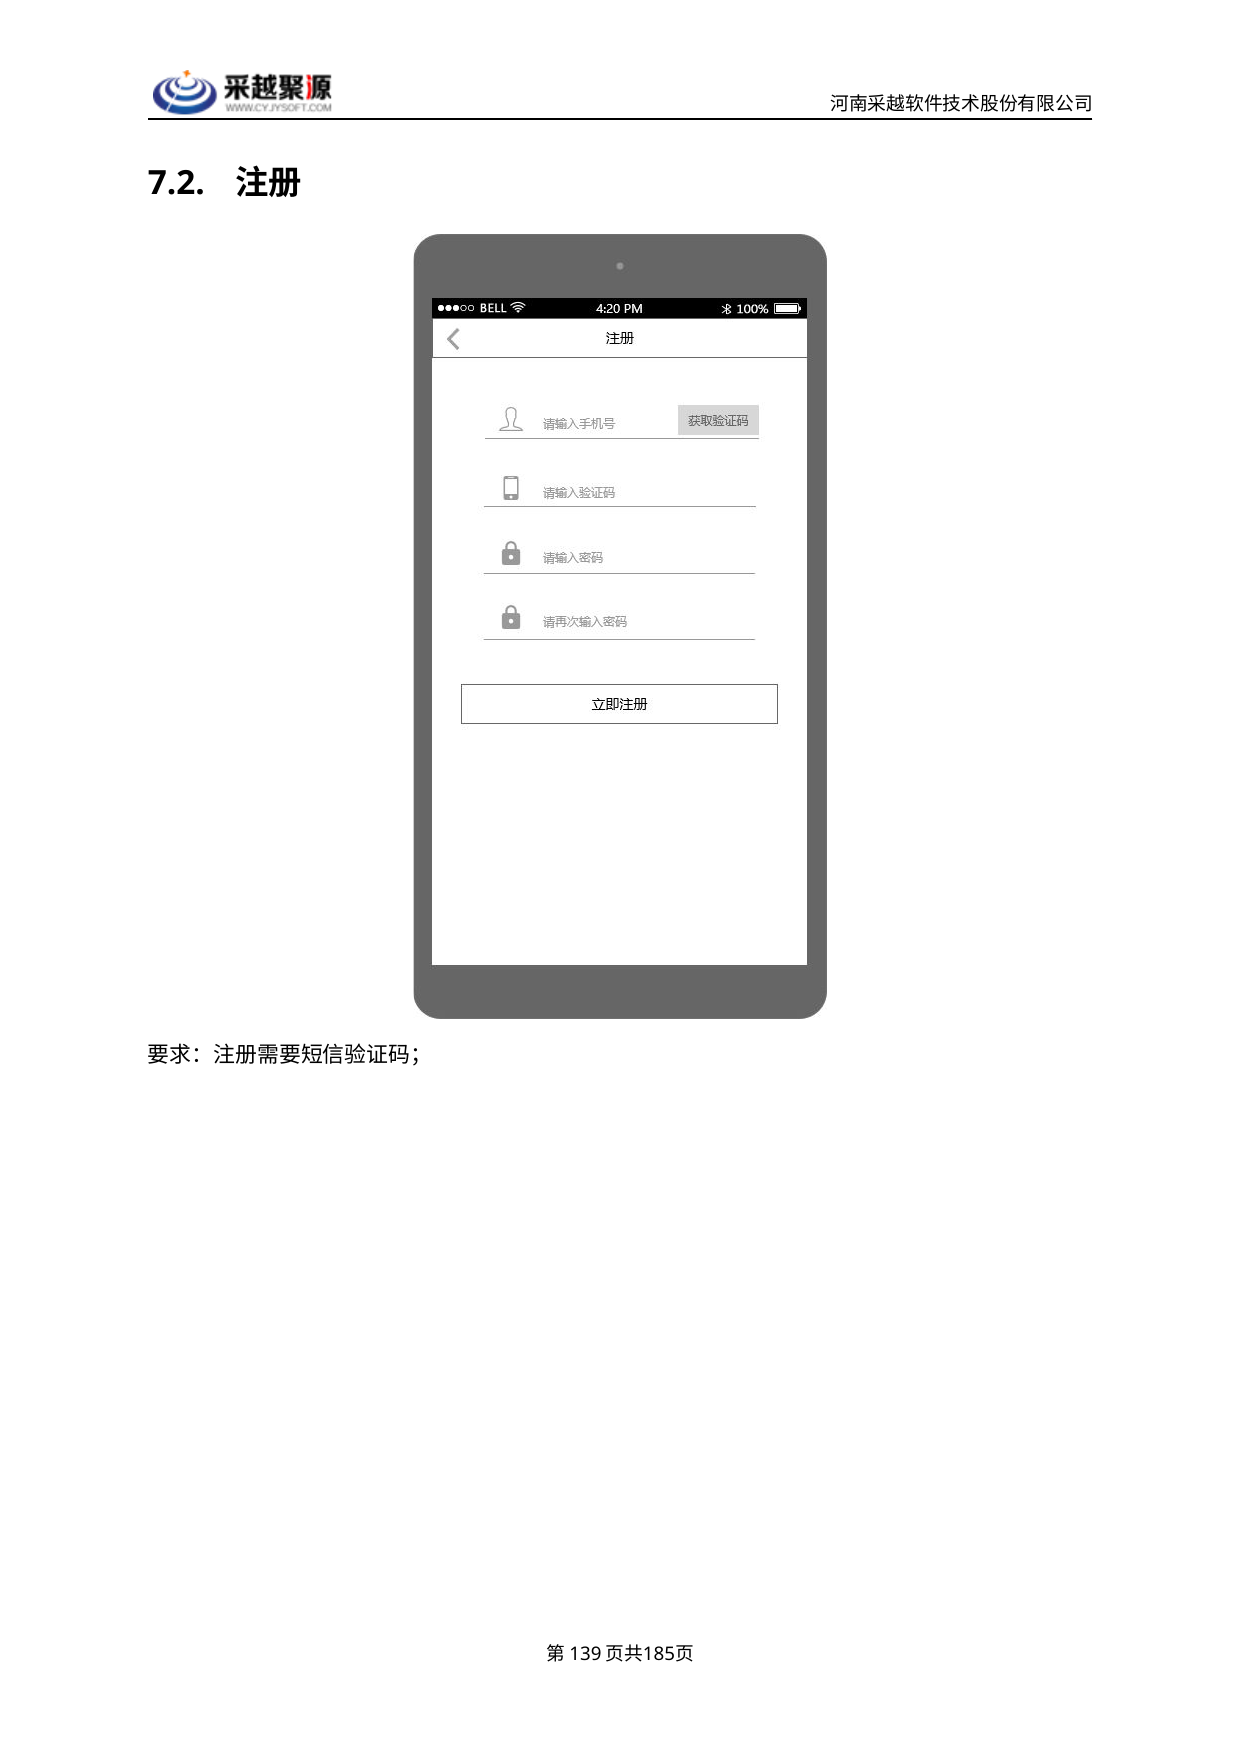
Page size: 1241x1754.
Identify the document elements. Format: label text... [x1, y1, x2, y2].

picture [413, 234, 827, 1019]
subtitle 注册 [148, 149, 1092, 210]
text 要求：注册需要短信验证码； [148, 1022, 1092, 1083]
picture [153, 70, 333, 118]
